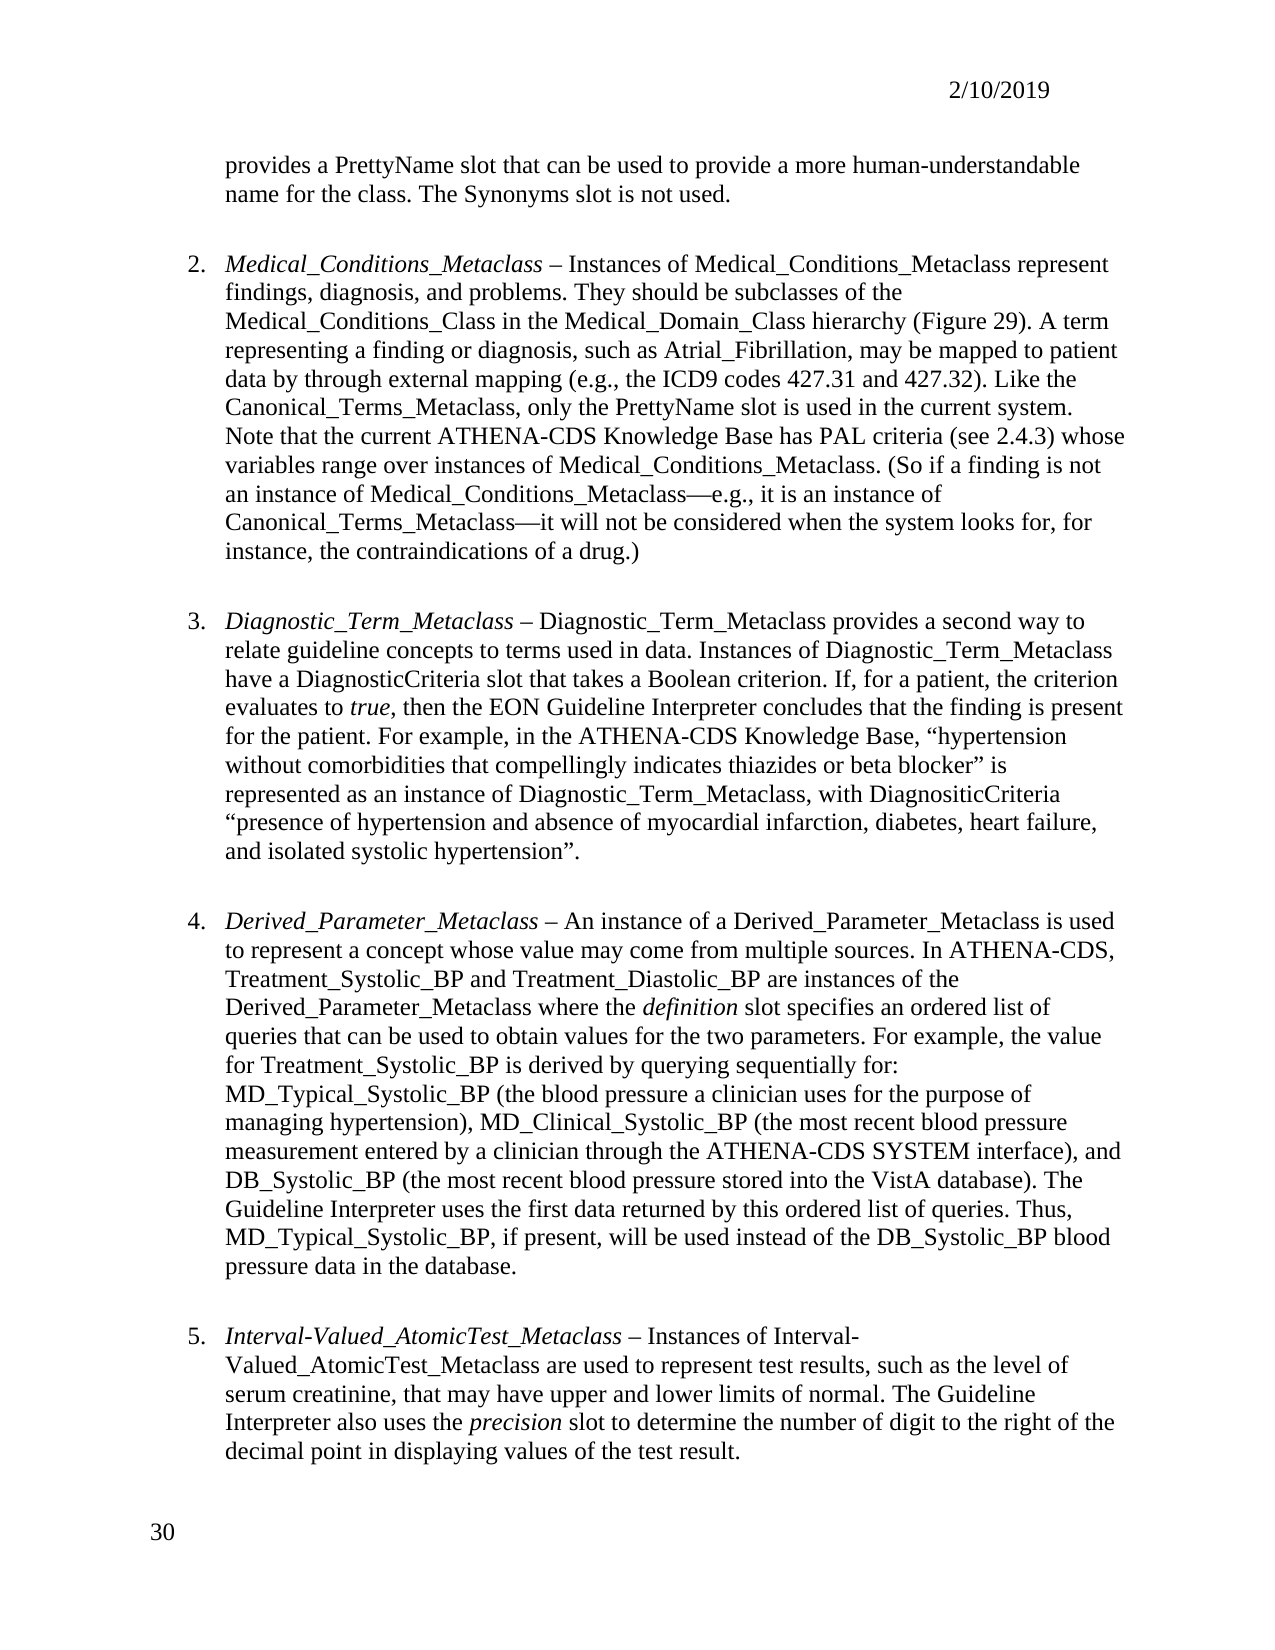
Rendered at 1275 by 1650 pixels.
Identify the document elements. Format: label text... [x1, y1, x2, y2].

list Interval-Valued_AtomicTest_Metaclass – Instances of Interval-Valued_AtomicTest_Metaclass are used to represent test results, such as the level of serum creatinine, that may have upper and lower limits of normal. The Guideline Interpreter also uses the precision slot to determine the number of digit to the right of the decimal point in displaying values of the test result. [187, 1321, 1125, 1465]
list Derived_Parameter_Metaclass – An instance of a Derived_Parameter_Metaclass is used to represent a concept whose value may come from multiple sources. In ATHENA-CDS, Treatment_Systolic_BP and Treatment_Diastolic_BP are instances of the Derived_Parameter_Metaclass where the definition slot specifies an ordered list of queries that can be used to obtain values for the two parameters. For example, the value for Treatment_Systolic_BP is derived by querying sequentially for: MD_Typical_Systolic_BP (the blood pressure a clinician uses for the purpose of managing hypertension), MD_Clinical_Systolic_BP (the most recent blood pressure measurement entered by a clinician through the ATHENA-CDS SYSTEM interface), and DB_Systolic_BP (the most recent blood pressure stored into the VistA database). The Guideline Interpreter uses the first data returned by this ordered list of queries. Thus, MD_Typical_Systolic_BP, if present, will be used instead of the DB_Systolic_BP blood pressure data in the database. [187, 906, 1125, 1280]
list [187, 150, 1125, 207]
list Diagnostic_Term_Metaclass – Diagnostic_Term_Metaclass provides a second way to relate guideline concepts to terms used in data. Instances of Diagnostic_Term_Metaclass have a DiagnosticCriteria slot that takes a Boolean criterion. If, for a patient, the criterion evaluates to true, then the EON Guideline Interpreter concludes that the finding is present for the patient. For example, in the ATHENA-CDS Knowledge Base, “hypertension without comorbidities that compellingly indicates thiazides or beta blocker” is represented as an instance of Diagnostic_Term_Metaclass, with DiagnositicCriteria “presence of hypertension and absence of myocardial infarction, diabetes, heart failure, and isolated systolic hypertension”. [187, 606, 1125, 865]
list Medical_Conditions_Metaclass – Instances of Medical_Conditions_Metaclass represent findings, diagnosis, and problems. They should be subclasses of the Medical_Conditions_Class in the Medical_Domain_Class hierarchy (Figure 29). A term representing a finding or diagnosis, such as Atrial_Fibrillation, may be mapped to patient data by through external mapping (e.g., the ICD9 codes 427.31 and 427.32). Like the Canonical_Terms_Metaclass, only the PrettyName slot is used in the current system. Note that the current ATHENA-CDS Knowledge Base has PAL criteria (see 2.4.3) whose variables range over instances of Medical_Conditions_Metaclass. (So if a finding is not an instance of Medical_Conditions_Metaclass—e.g., it is an instance of Canonical_Terms_Metaclass—it will not be considered when the system looks for, for instance, the contraindications of a drug.) [187, 249, 1125, 565]
